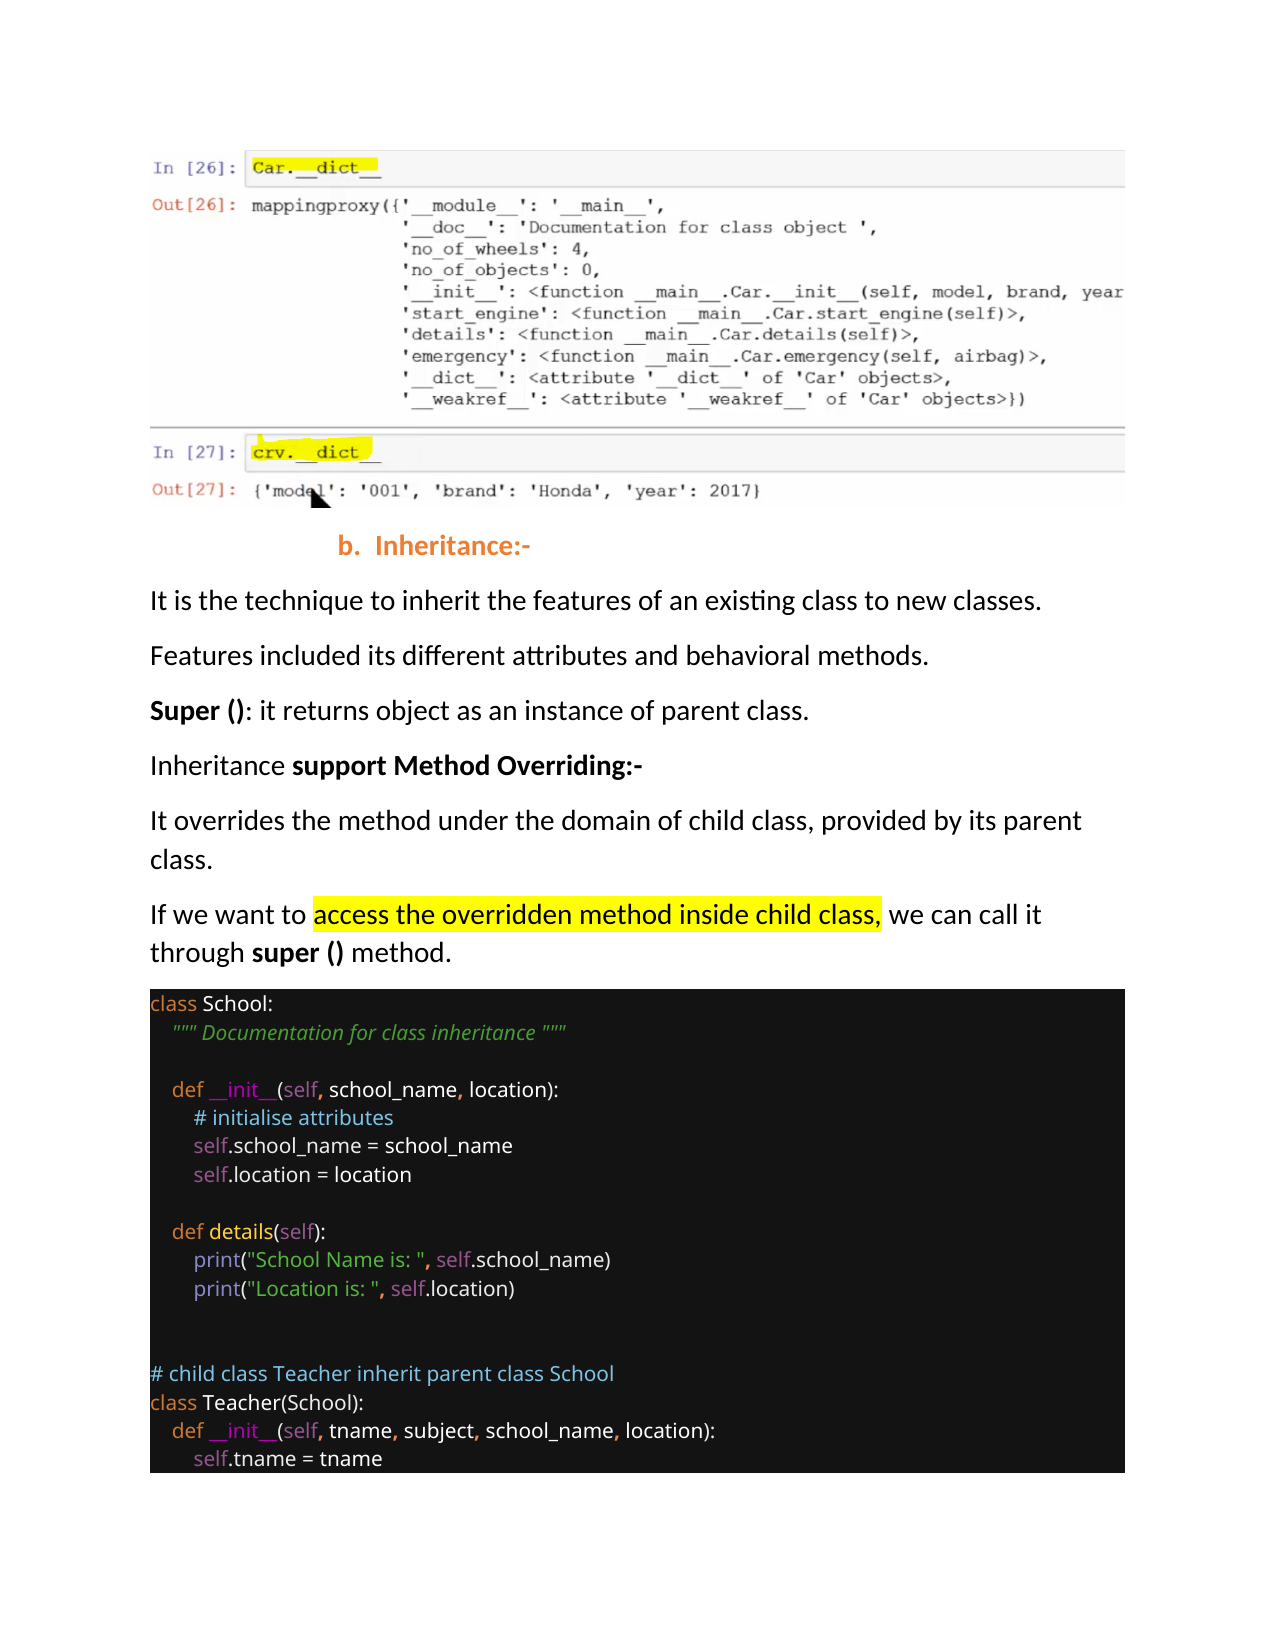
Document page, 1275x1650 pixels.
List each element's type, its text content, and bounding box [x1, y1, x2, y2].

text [150, 989, 1125, 1473]
text Inheritance support Method Overriding:- [150, 747, 1125, 783]
text Super (): it returns object as an instance of parent class. [150, 692, 1125, 728]
text It overrides the method under the domain of child class, provided by its parent class. [150, 802, 1125, 876]
list Inheritance:- [337, 527, 1125, 562]
text Features included its different attributes and behavioral methods. [150, 637, 1125, 673]
text If we want to access the overridden method inside child class, we can call it through super () method. [150, 896, 1125, 970]
text It is the technique to inherit the features of an existing class to new classes. [150, 582, 1125, 618]
picture [150, 150, 1125, 508]
